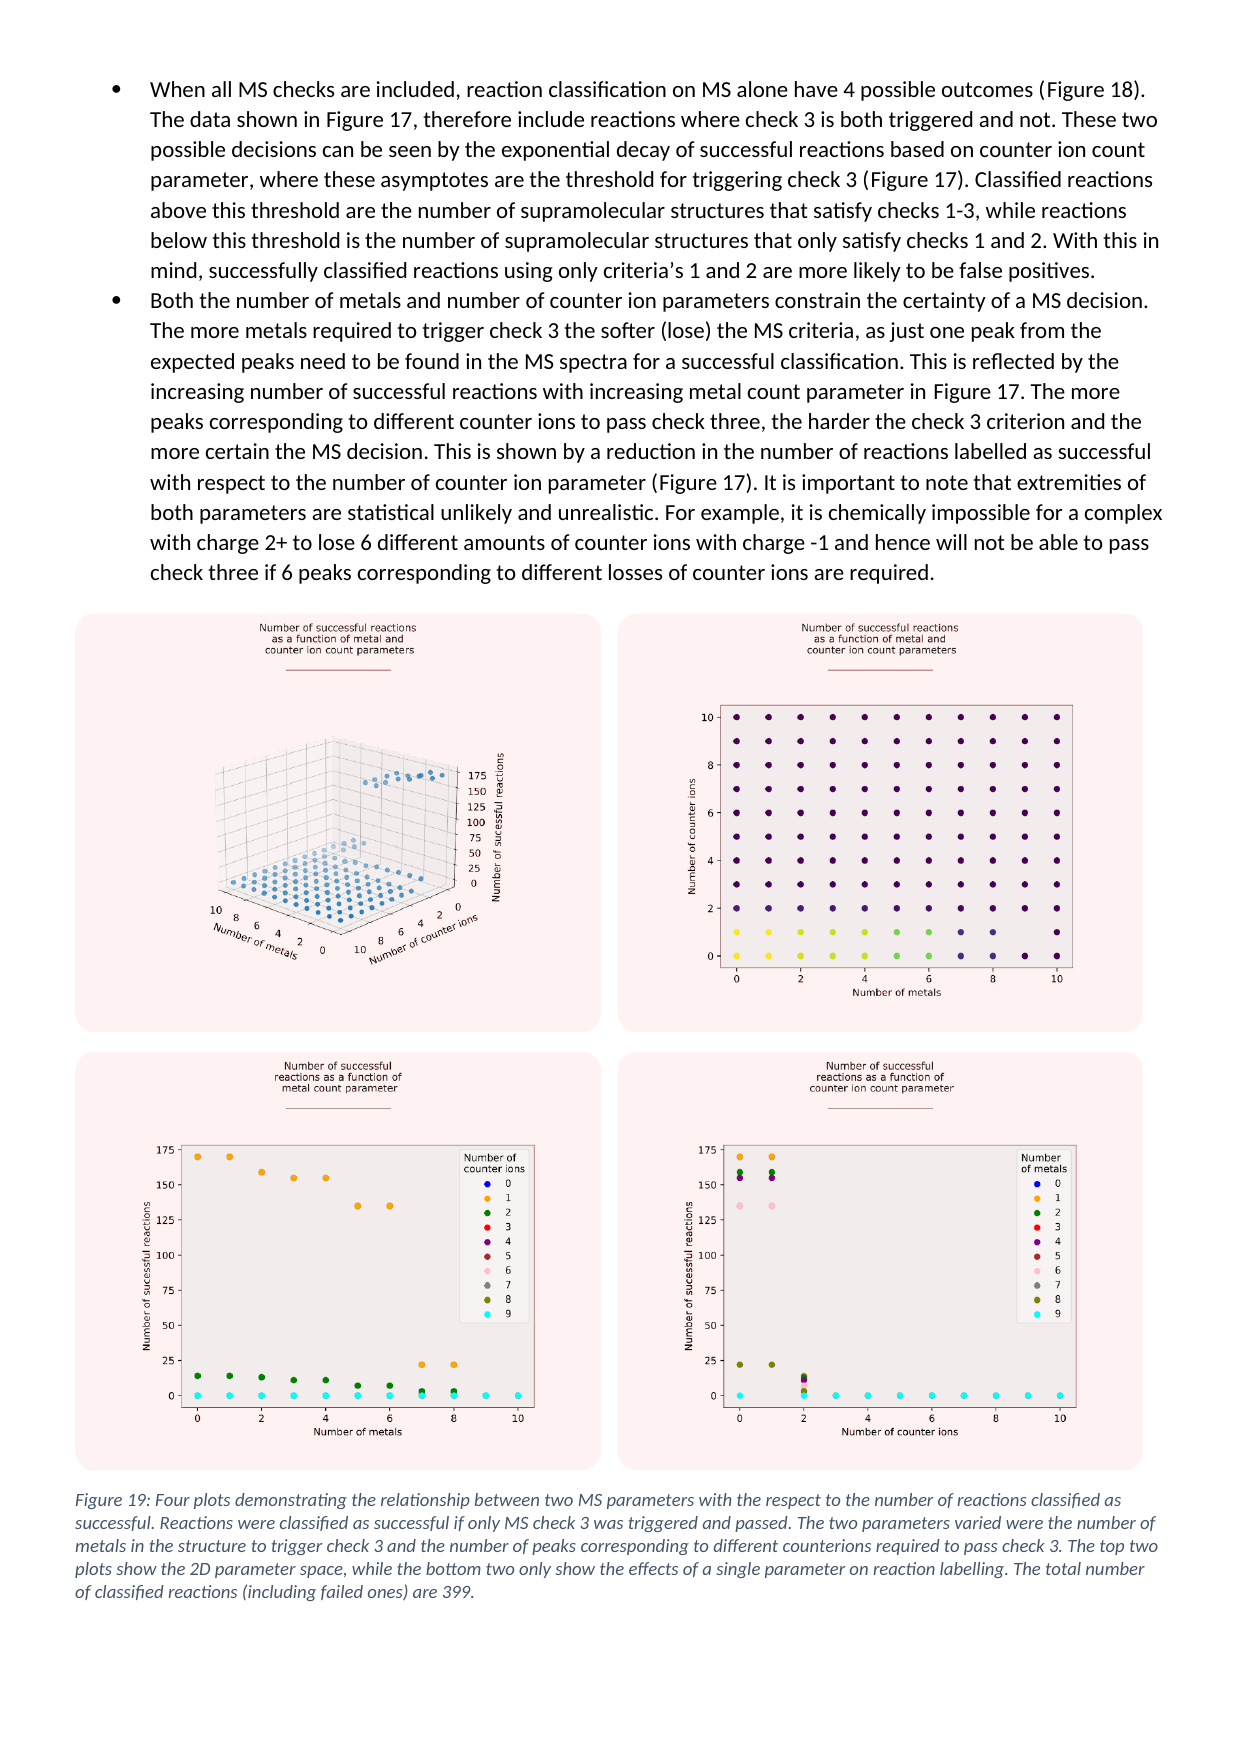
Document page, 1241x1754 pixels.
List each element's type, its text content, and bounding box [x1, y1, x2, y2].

text Figure 19: Four plots demonstrating the relationship between two MS parameters with the respect to the number of reactions classified as successful. Reactions were classified as successful if only MS check 3 was triggered and passed. The two parameters varied were the number of metals in the structure to trigger check 3 and the number of peaks corresponding to different counterions required to pass check 3. The top two plots show the 2D parameter space, while the bottom two only show the effects of a single parameter on reaction labelling. The total number of classified reactions (including failed ones) are 399. [75, 1488, 1165, 1603]
list When all MS checks are included, reaction classification on MS alone have 4 possible outcomes (Figure 18). The data shown in Figure 17, therefore include reactions where check 3 is both triggered and not. These two possible decisions can be seen by the exponential decay of successful reactions based on counter ion count parameter, where these asymptotes are the threshold for triggering check 3 (Figure 17). Classified reactions above this threshold are the number of supramolecular structures that satisfy checks 1-3, while reactions below this threshold is the number of supramolecular structures that only satisfy checks 1 and 2. With this in mind, successfully classified reactions using only criteria’s 1 and 2 are more likely to be false positives. [112, 75, 1165, 284]
list Both the number of metals and number of counter ion parameters constrain the certainty of a MS decision. The more metals required to trigger check 3 the softer (lose) the MS criteria, as just one peak from the expected peaks need to be found in the MS spectra for a successful classification. This is reflected by the increasing number of successful reactions with increasing metal count parameter in Figure 17. The more peaks corresponding to different counter ions to pass check three, the harder the check 3 criterion and the more certain the MS decision. This is shown by a reduction in the number of reactions labelled as successful with respect to the number of counter ion parameter (Figure 17). It is important to note that extremities of both parameters are statistical unlikely and unrealistic. For example, it is chemically impossible for a complex with charge 2+ to lose 6 different amounts of counter ions with charge -1 and hence will not be able to pass check three if 6 peaks corresponding to different losses of counter ions are required. [112, 286, 1165, 586]
picture [75, 605, 1143, 1470]
